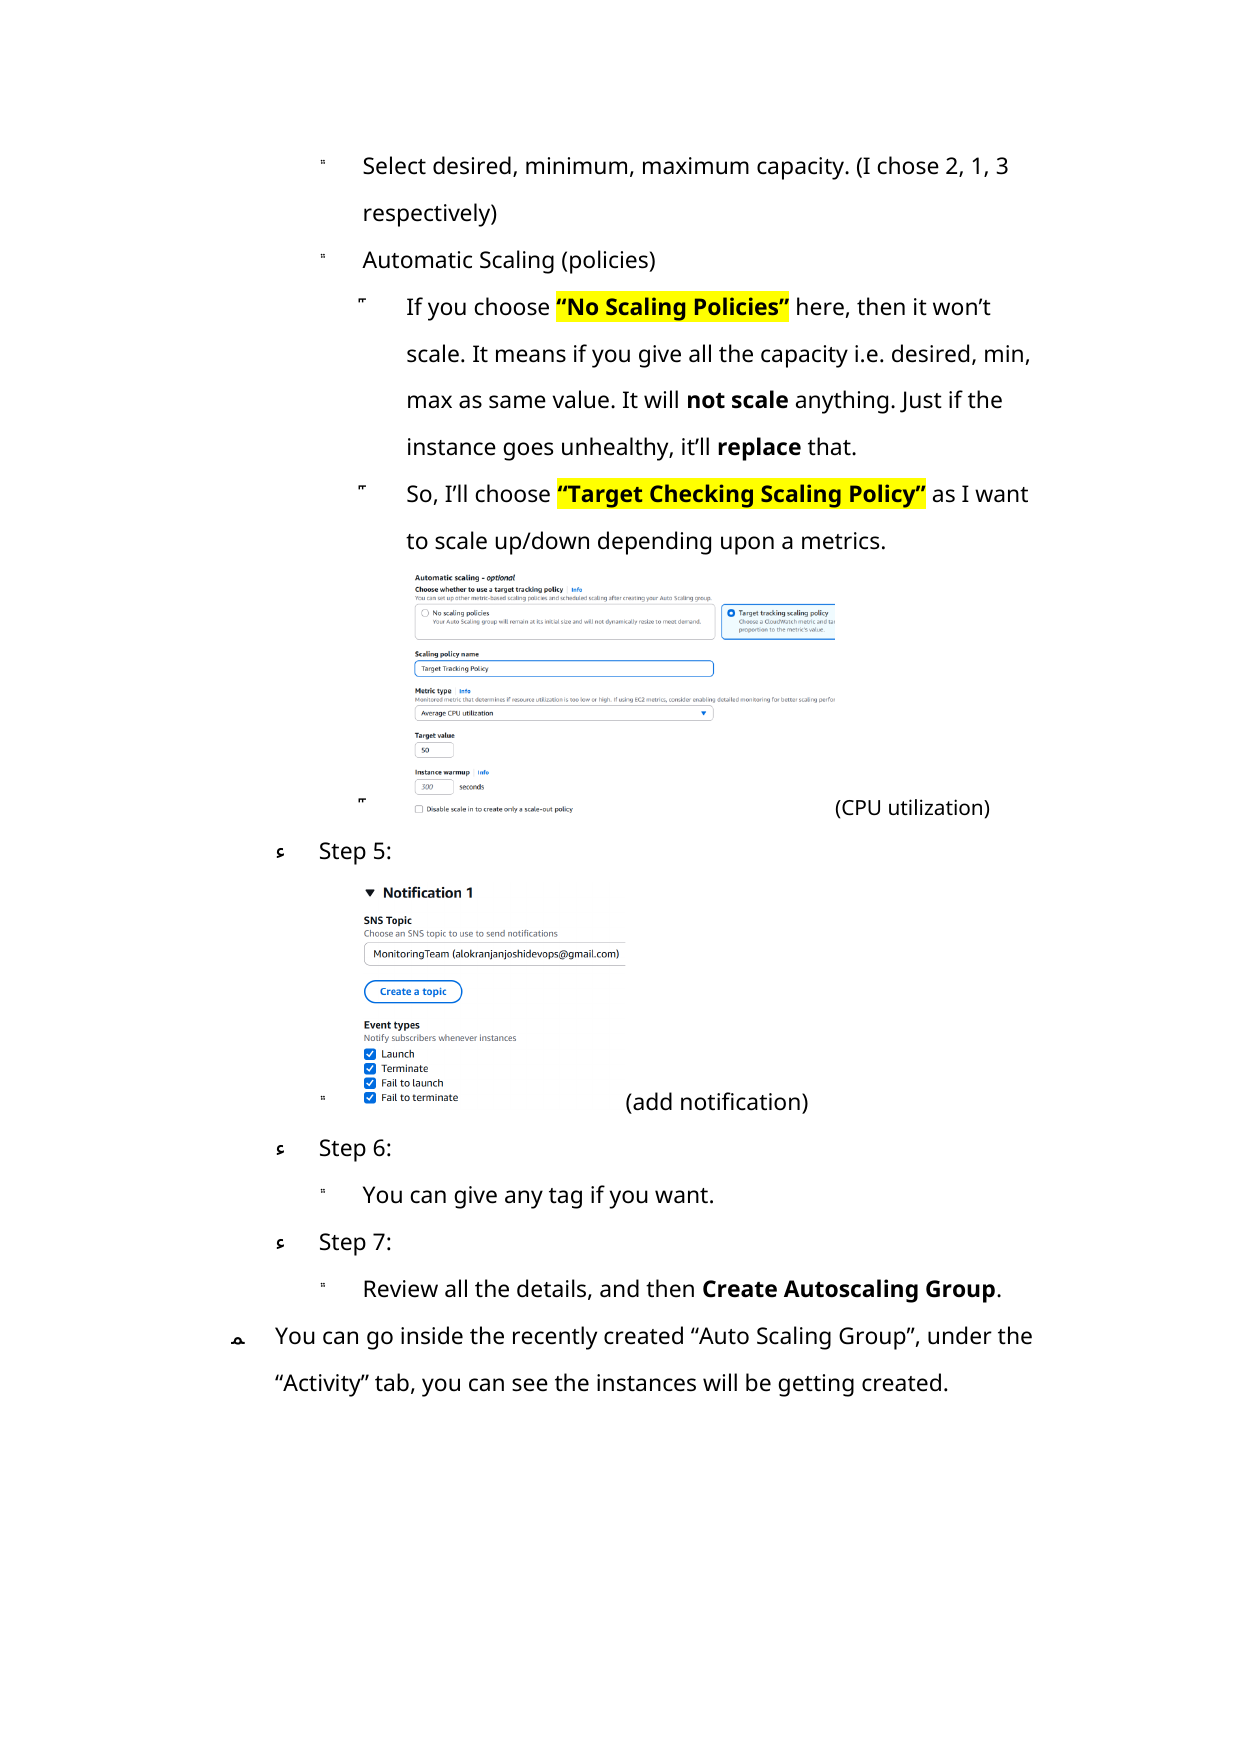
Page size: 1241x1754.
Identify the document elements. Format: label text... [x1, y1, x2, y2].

list Step 5: [275, 835, 1053, 867]
list Review all the details, and then Create Autoscaling Group. [319, 1273, 1053, 1304]
picture [406, 571, 835, 815]
list Step 7: [275, 1226, 1053, 1257]
list You can go inside the recently created “Auto Scaling Group”, under the “Activity” tab, you can see the instances will be getting created. [231, 1320, 1053, 1398]
list You can give any tag if you want. [319, 1179, 1053, 1210]
list If you choose “No Scaling Policies” here, then it won’t scale. It means if you give all the capacity i.e. desired, min, max as same value. It will not scale anything. Just if the instance goes unhealthy, it’ll replace that. [362, 291, 1053, 462]
list Step 6: [275, 1132, 1053, 1163]
picture [362, 882, 626, 1110]
list Select desired, minimum, maximum capacity. (I chose 2, 1, 3 respectively) [319, 150, 1053, 228]
list So, I’ll choose “Target Checking Scaling Policy” as I want to scale up/down depending upon a metrics. [362, 478, 1053, 556]
list Automatic Scaling (policies) [319, 244, 1053, 275]
